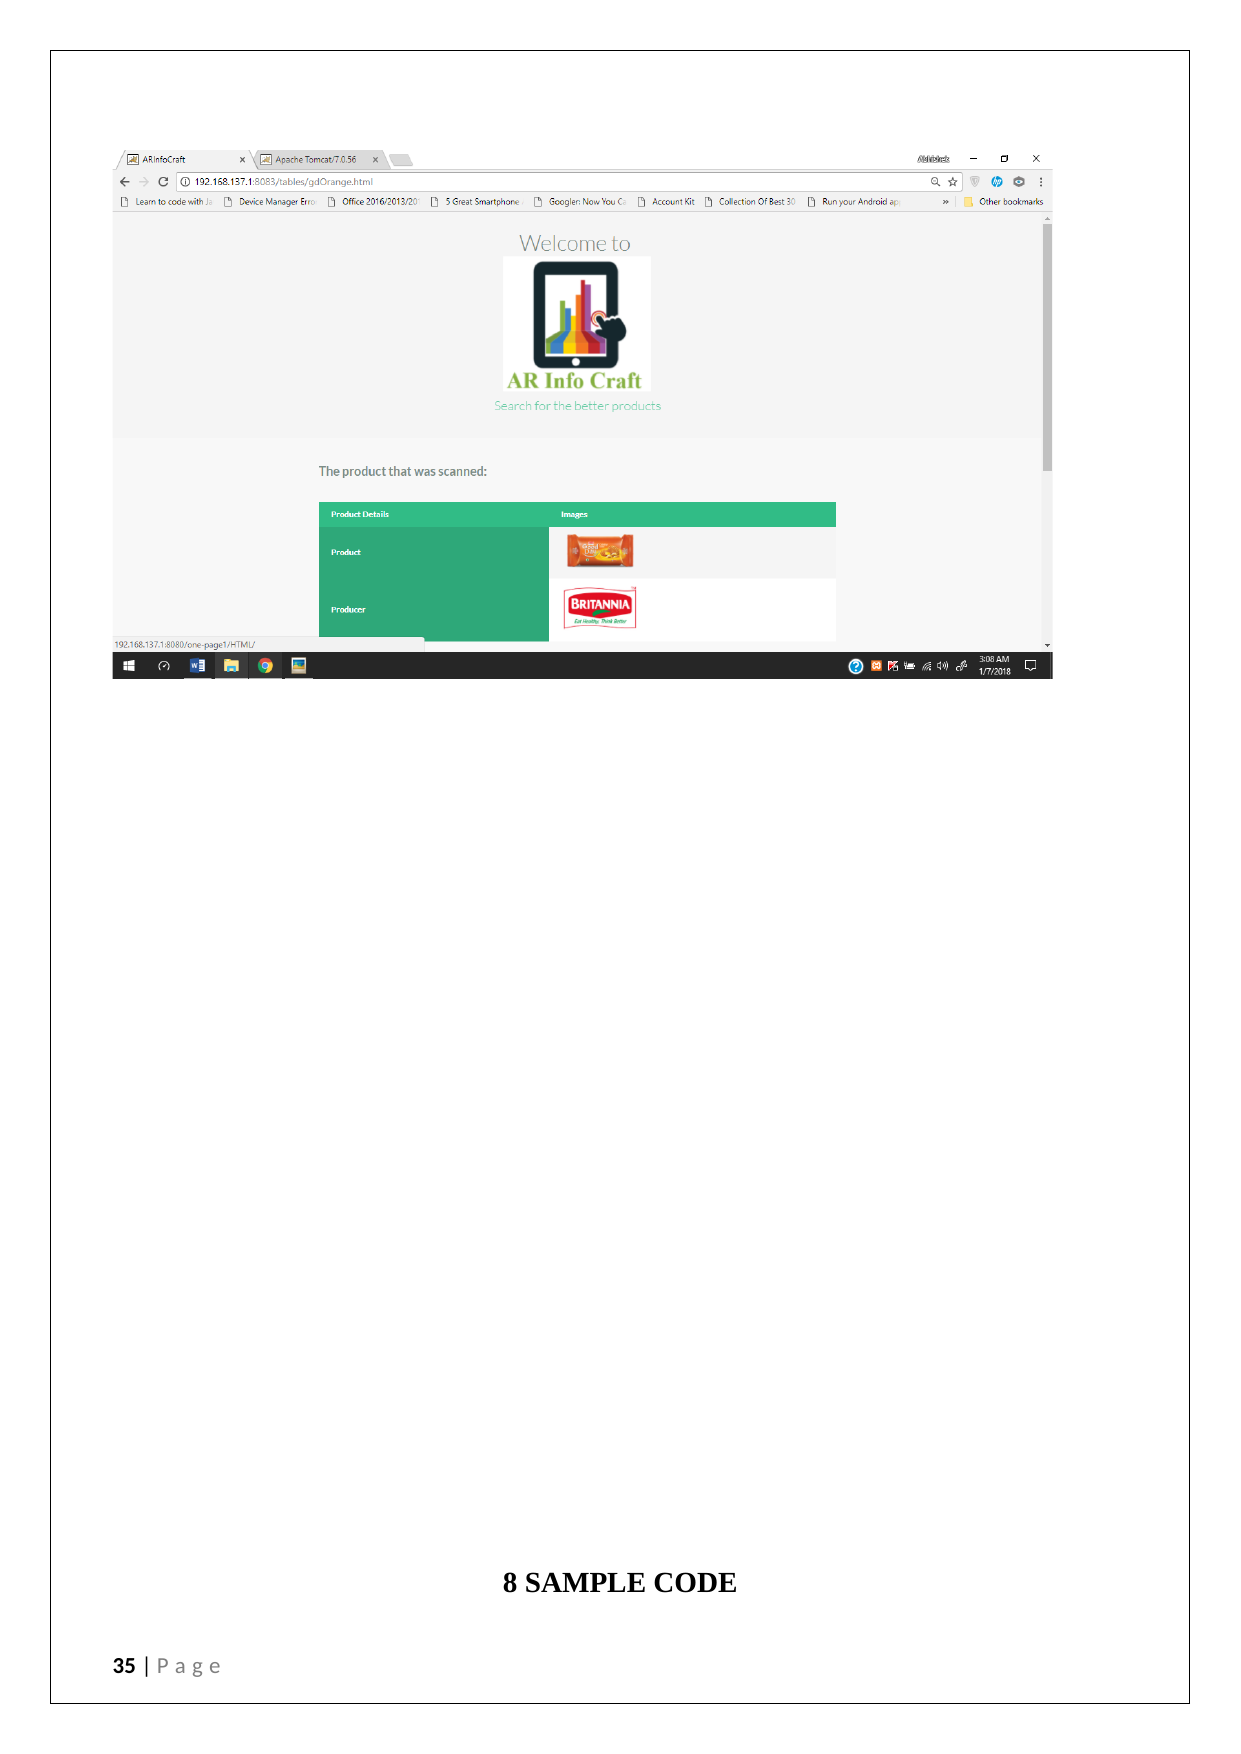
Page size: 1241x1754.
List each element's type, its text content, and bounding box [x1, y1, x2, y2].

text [112, 150, 1128, 712]
text 8 SAMPLE CODE [112, 1565, 1128, 1599]
picture [112, 150, 1053, 679]
